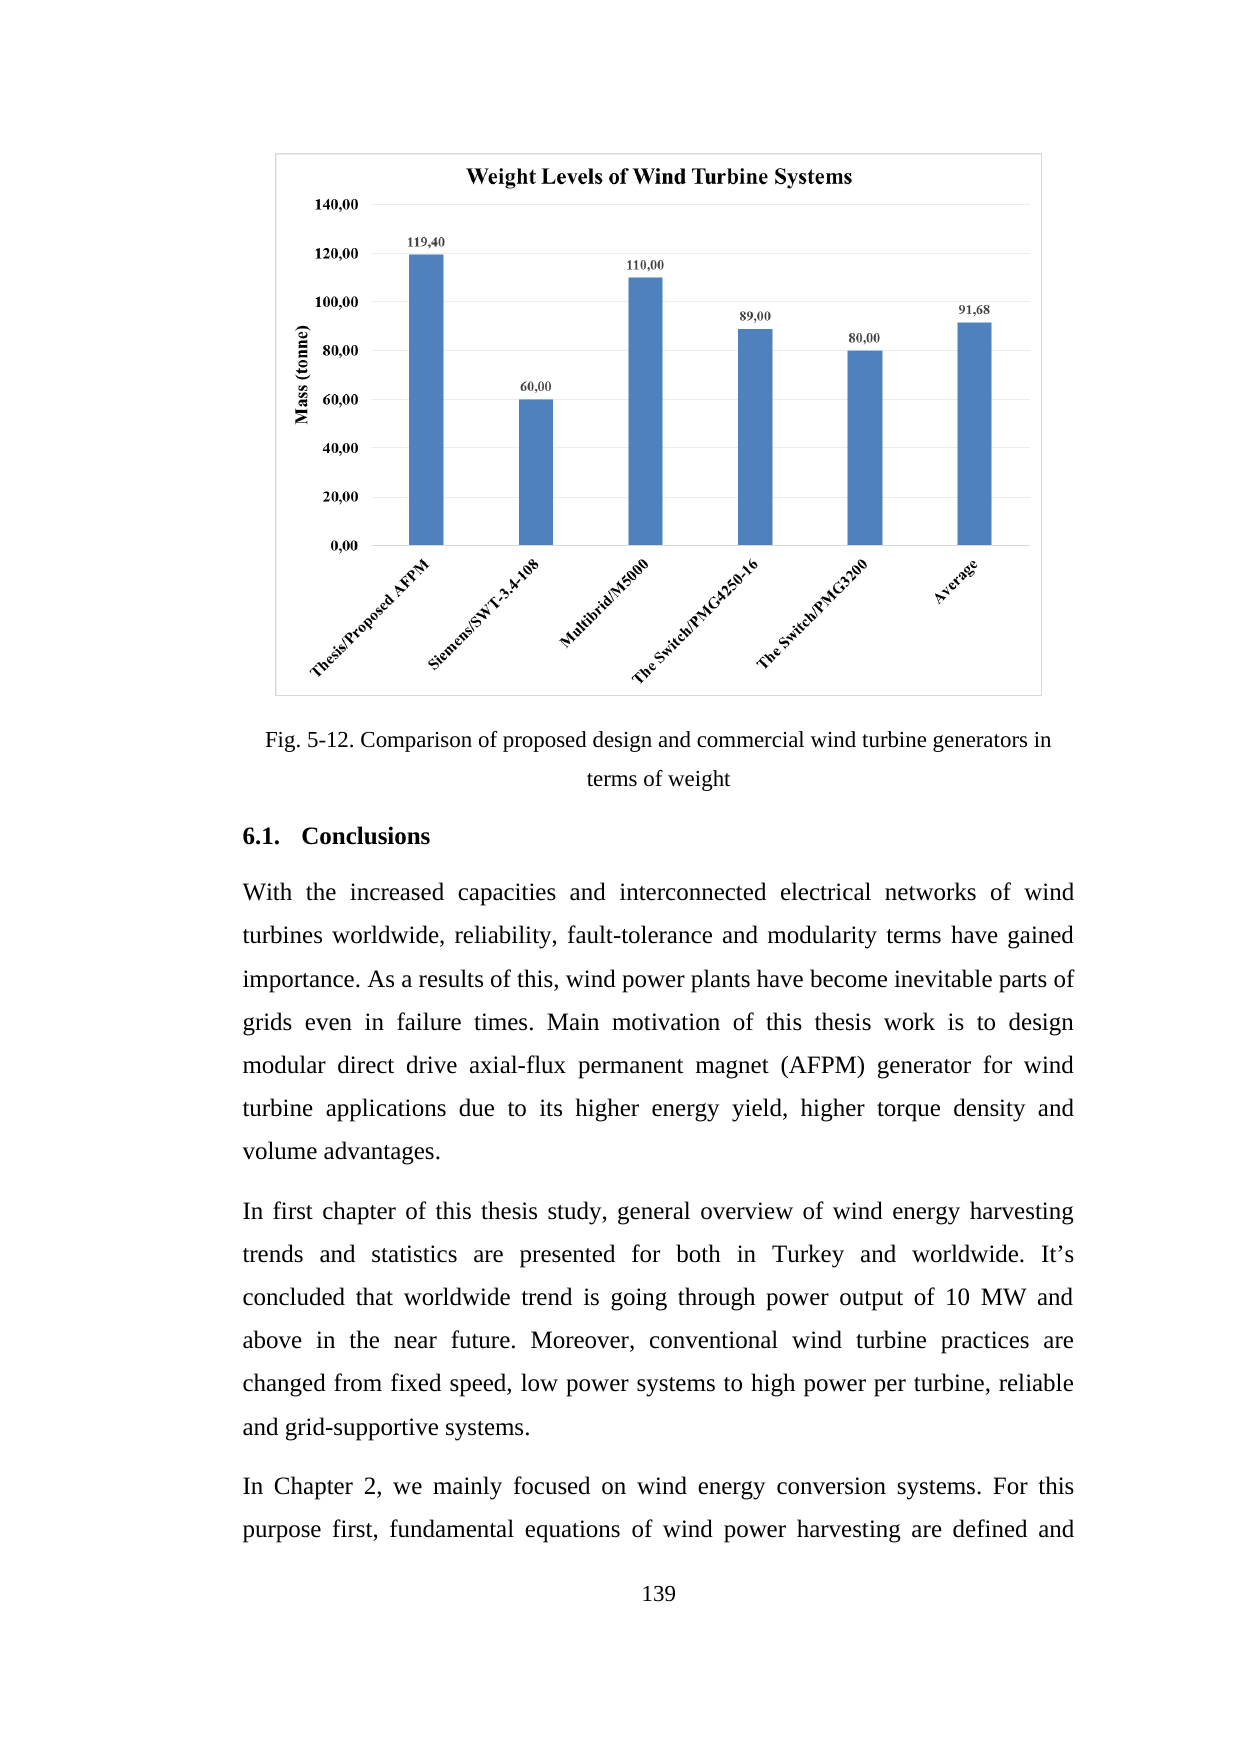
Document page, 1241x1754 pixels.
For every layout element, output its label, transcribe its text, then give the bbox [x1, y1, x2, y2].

list Fig. 5-12. Comparison of proposed design and commercial wind turbine generators in terms of weight [242, 726, 1075, 792]
picture [275, 153, 1042, 696]
text With the increased capacities and interconnected electrical networks of wind turbines worldwide, reliability, fault-tolerance and modularity terms have gained importance. As a results of this, wind power plants have become inevitable parts of grids even in failure times. Main motivation of this thesis work is to design modular direct drive axial-flux permanent magnet (AFPM) generator for wind turbine applications due to its higher energy yield, higher torque density and volume advantages. [242, 877, 1075, 1165]
subtitle Conclusions [242, 821, 1075, 850]
text In first chapter of this thesis study, general overview of wind energy harvesting trends and statistics are presented for both in Turkey and worldwide. It’s concluded that worldwide trend is going through power output of 10 MW and above in the near future. Moreover, conventional wind turbine practices are changed from fixed speed, low power systems to high power per turbine, reliable and grid-supportive systems. [242, 1196, 1075, 1440]
